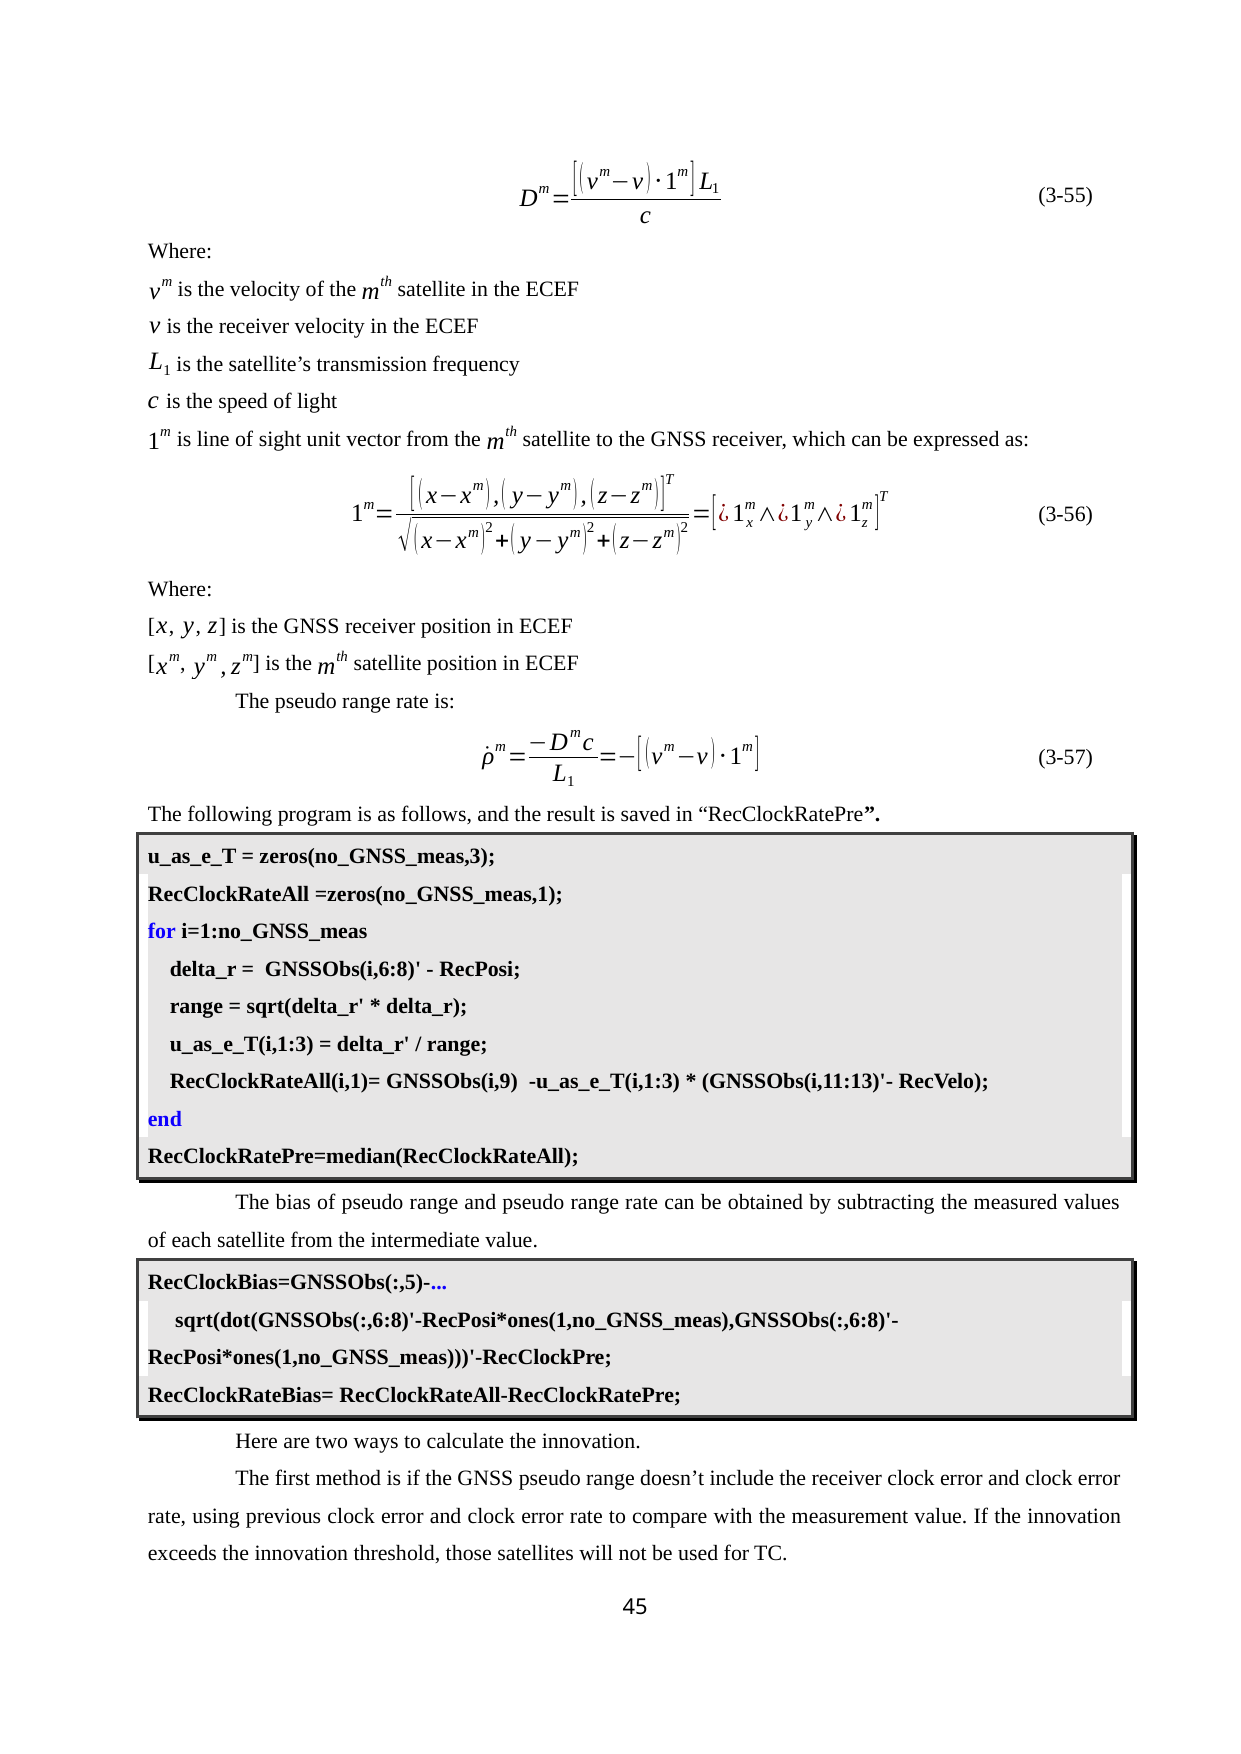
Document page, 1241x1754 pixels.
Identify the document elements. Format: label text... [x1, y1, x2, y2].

text u_as_e_T = zeros(no_GNSS_meas,3); [139, 835, 1131, 874]
text RecClockRateBias= RecClockRateAll-RecClockRatePre; [139, 1370, 1131, 1415]
text RecClockRatePre=median(RecClockRateAll); [139, 1132, 1131, 1177]
text for i=1:no_GNSS_meas [148, 912, 1122, 949]
text is the receiver velocity in the ECEF [148, 307, 1122, 344]
text end [148, 1099, 1122, 1132]
text Where: [148, 232, 1122, 269]
text The bias of pseudo range and pseudo range rate can be obtained by subtracting the measured values of each satellite from the intermediate value. [148, 1183, 1122, 1258]
text is the speed of light [148, 382, 1122, 419]
text is the velocity of the satellite in the ECEF [148, 269, 1122, 307]
text RecClockBias=GNSSObs(:,5)-... [139, 1261, 1131, 1301]
text RecClockRateAll(i,1)= GNSSObs(i,9) -u_as_e_T(i,1:3) * (GNSSObs(i,11:13)'- RecVelo); [148, 1062, 1122, 1099]
text RecClockRateAll =zeros(no_GNSS_meas,1); [148, 874, 1122, 912]
text The first method is if the GNSS pseudo range doesn’t include the receiver clock error and clock error rate, using previous clock error and clock error rate to compare with the measurement value. If the innovation exceeds the innovation threshold, those satellites will not be used for TC. [148, 1459, 1122, 1571]
text is the satellite’s transmission frequency [148, 344, 1122, 382]
text Here are two ways to calculate the innovation. [148, 1421, 1122, 1459]
text (3-56) [148, 457, 1122, 569]
text sqrt(dot(GNSSObs(:,6:8)'-RecPosi*ones(1,no_GNSS_meas),GNSSObs(:,6:8)'-RecPosi*ones(1,no_GNSS_meas)))'-RecClockPre; [148, 1301, 1122, 1370]
text [, ] is the satellite position in ECEF [148, 644, 1122, 682]
text delta_r = GNSSObs(i,6:8)' - RecPosi; [148, 949, 1122, 987]
text The following program is as follows, and the result is saved in “RecClockRatePre”. [148, 794, 1122, 832]
text range = sqrt(delta_r' * delta_r); [148, 987, 1122, 1024]
text is line of sight unit vector from the satellite to the GNSS receiver, which can be expressed as: [148, 419, 1122, 457]
text [, , ] is the GNSS receiver position in ECEF [148, 607, 1122, 644]
text u_as_e_T(i,1:3) = delta_r' / range; [148, 1024, 1122, 1062]
text Where: [148, 569, 1122, 607]
text The pseudo range rate is: [148, 682, 1122, 719]
text (3-55) [148, 157, 1122, 232]
text (3-57) [148, 719, 1122, 794]
